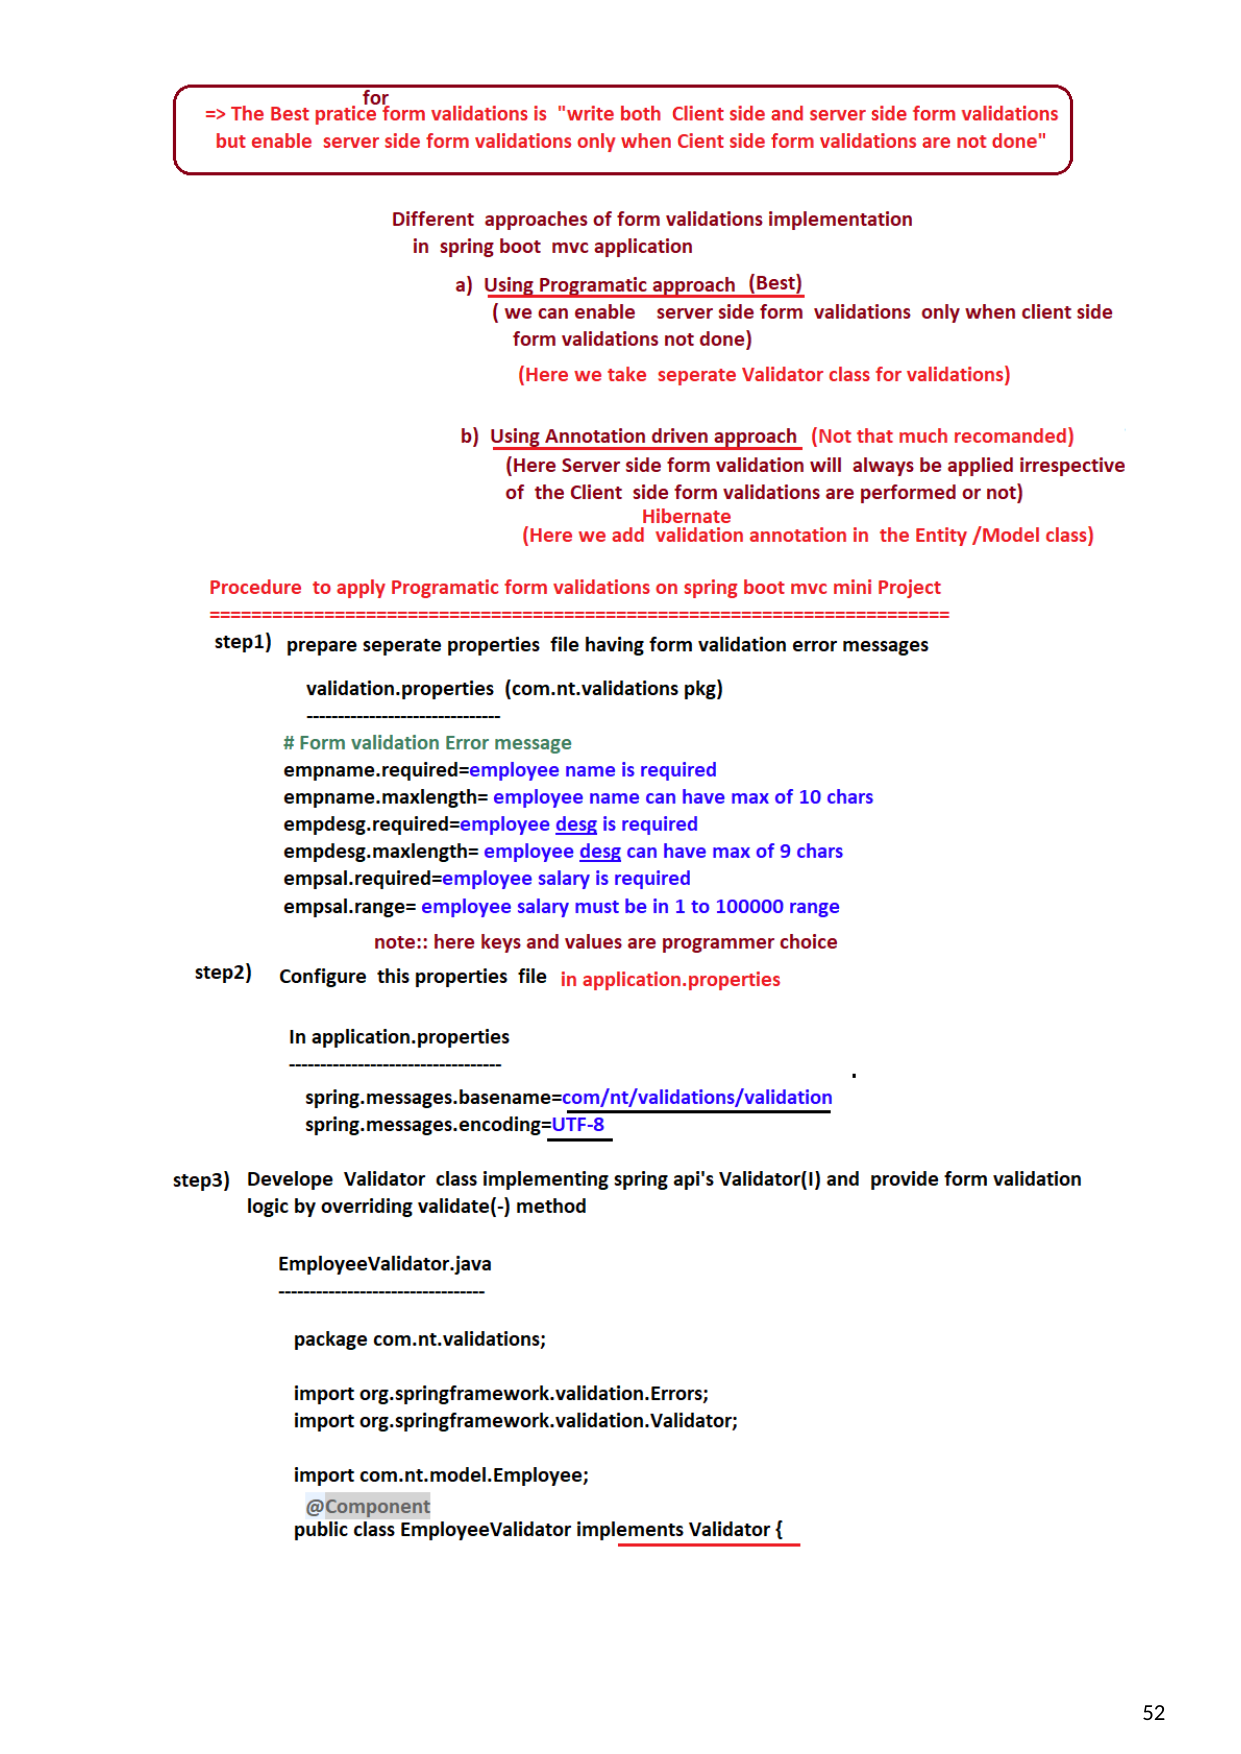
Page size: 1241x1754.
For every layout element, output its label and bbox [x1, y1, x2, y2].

picture [150, 1171, 1110, 1556]
picture [150, 75, 1095, 187]
picture [150, 205, 1158, 1153]
